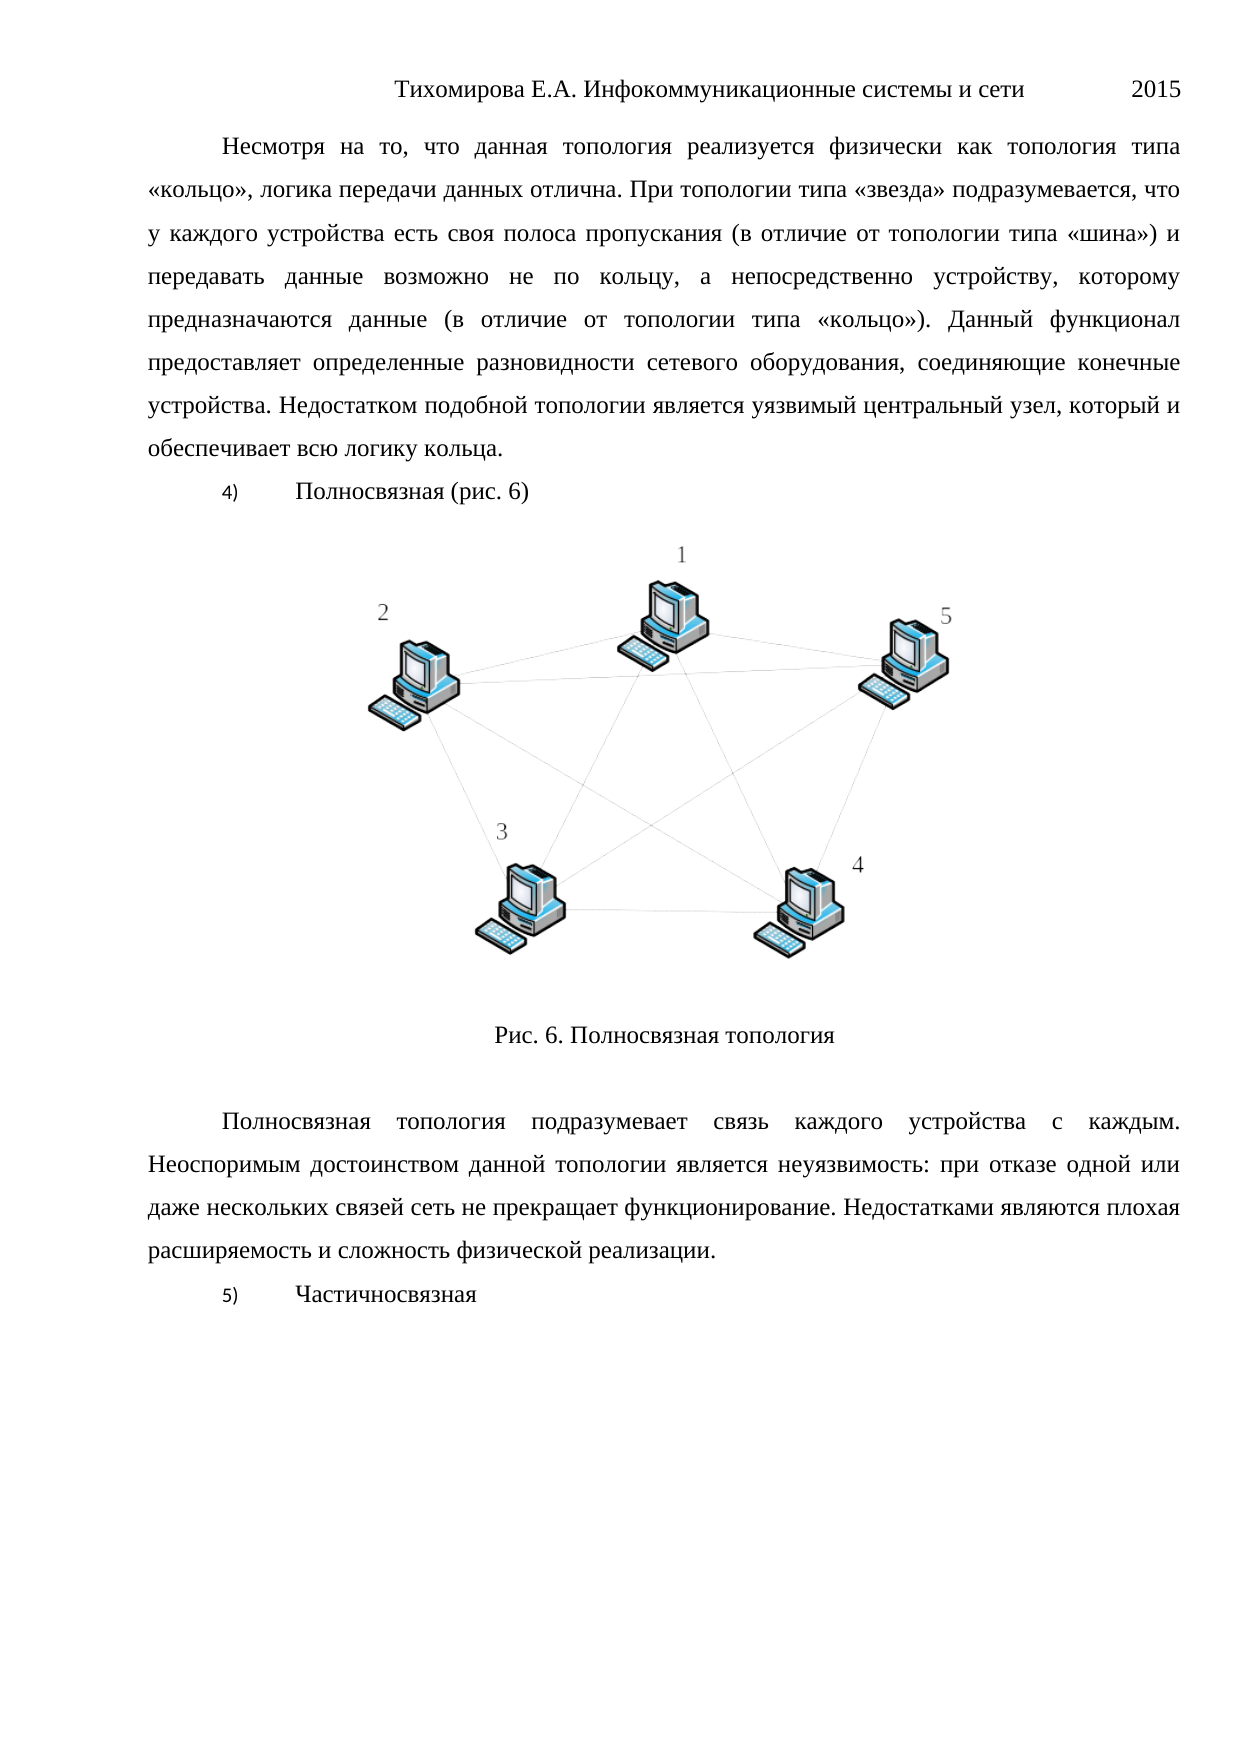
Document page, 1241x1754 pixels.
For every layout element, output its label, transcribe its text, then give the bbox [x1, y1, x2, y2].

text Рис. 6. Полносвязная топология [148, 1020, 1181, 1049]
text Несмотря на то, что данная топология реализуется физически как топология типа «кольцо», логика передачи данных отлична. При топологии типа «звезда» подразумевается, что у каждого устройства есть своя полоса пропускания (в отличие от топологии типа «шина») и передавать данные возможно не по кольцу, а непосредственно устройству, которому предназначаются данные (в отличие от топологии типа «кольцо»). Данный функционал предоставляет определенные разновидности сетевого оборудования, соединяющие конечные устройства. Недостатком подобной топологии является уязвимый центральный узел, который и обеспечивает всю логику кольца. [148, 131, 1181, 462]
list Частичносвязная [148, 1279, 1181, 1307]
text Полносвязная топология подразумевает связь каждого устройства с каждым. Неоспоримым достоинством данной топологии является неуязвимость: при отказе одной или даже нескольких связей сеть не прекращает функционирование. Недостатками являются плохая расширяемость и сложность физической реализации. [148, 1106, 1181, 1264]
list Полносвязная (рис. 6) [148, 476, 1181, 505]
